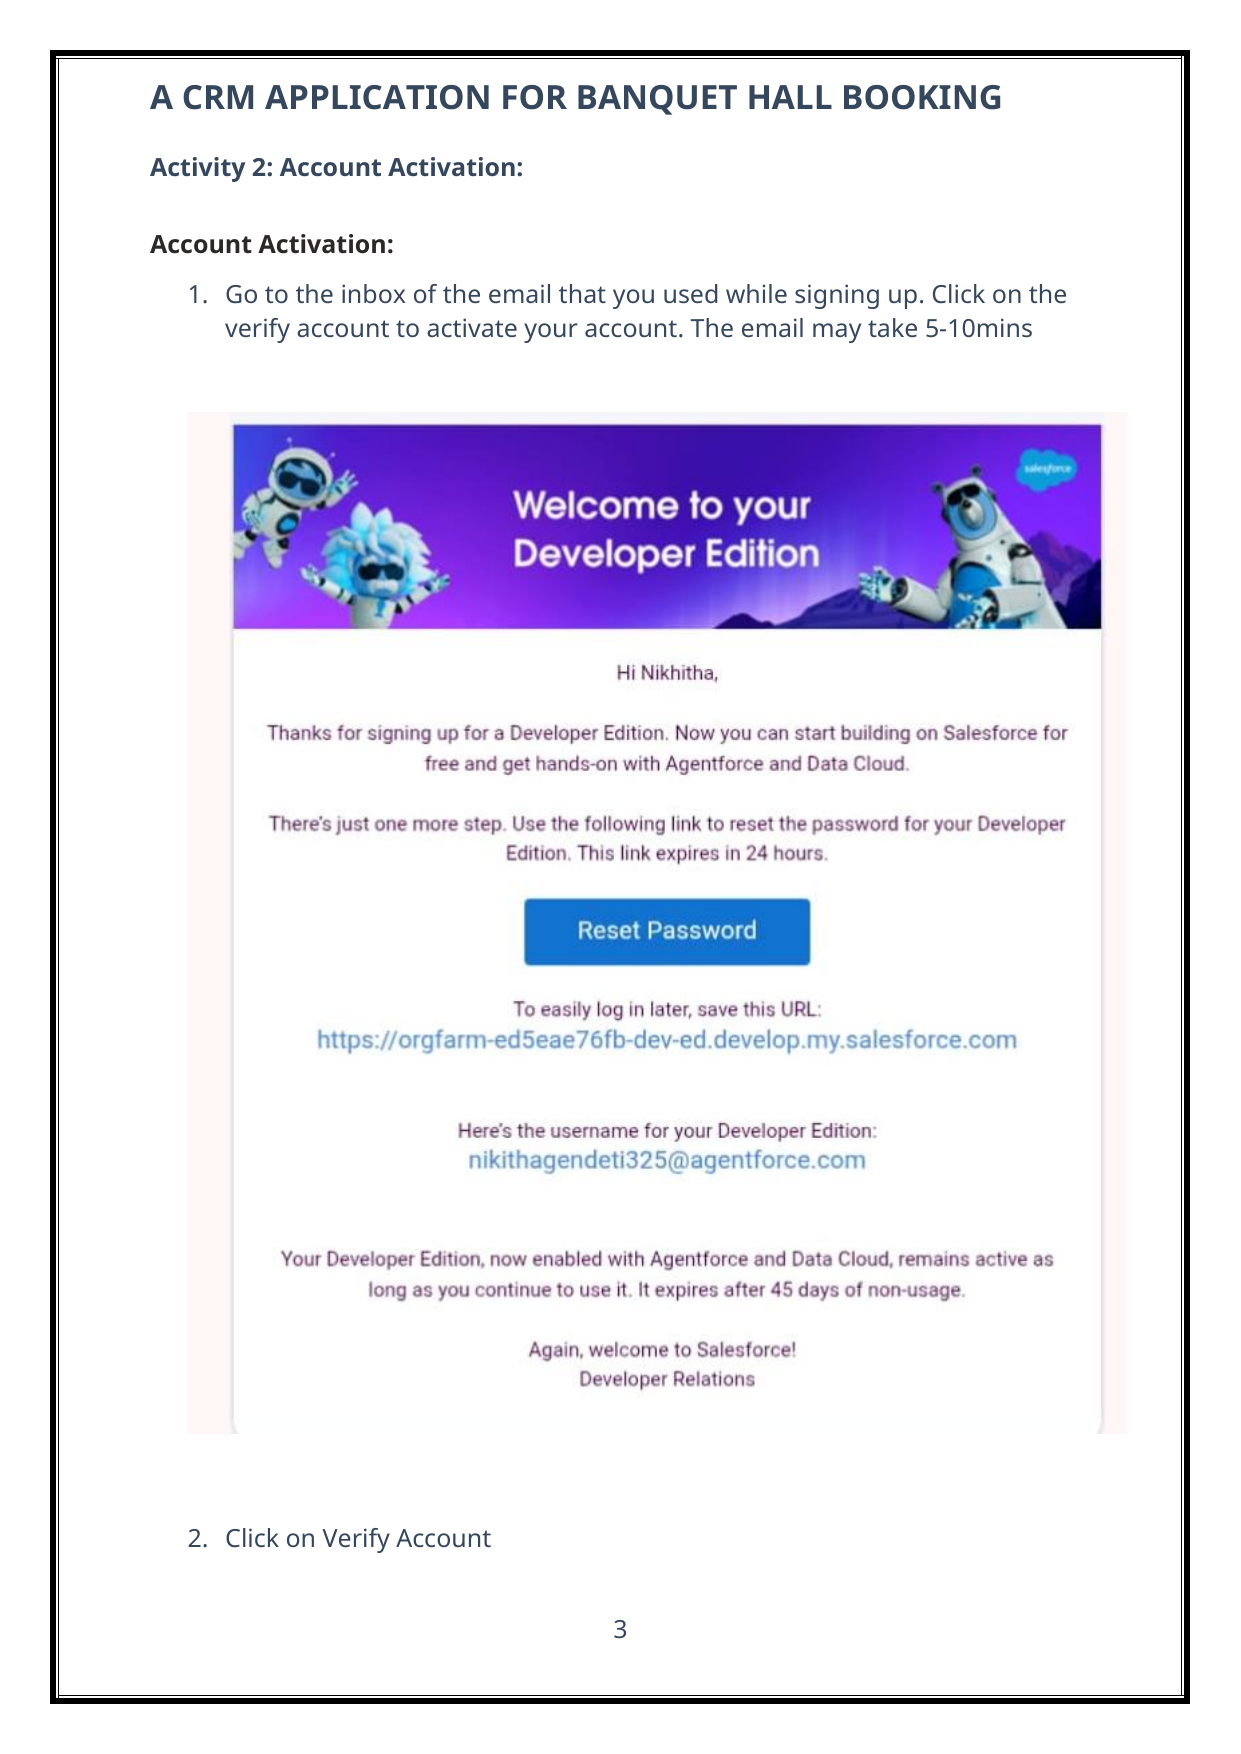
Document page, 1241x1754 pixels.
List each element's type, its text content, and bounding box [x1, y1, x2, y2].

picture [187, 412, 1128, 1434]
text Activity 2: Account Activation: [150, 150, 1090, 184]
list Click on Verify Account [187, 1521, 1090, 1555]
list Go to the inbox of the email that you used while signing up. Click on the verify account to activate your account. The email may take 5-10mins [187, 277, 1090, 345]
text Account Activation: [150, 214, 1090, 261]
